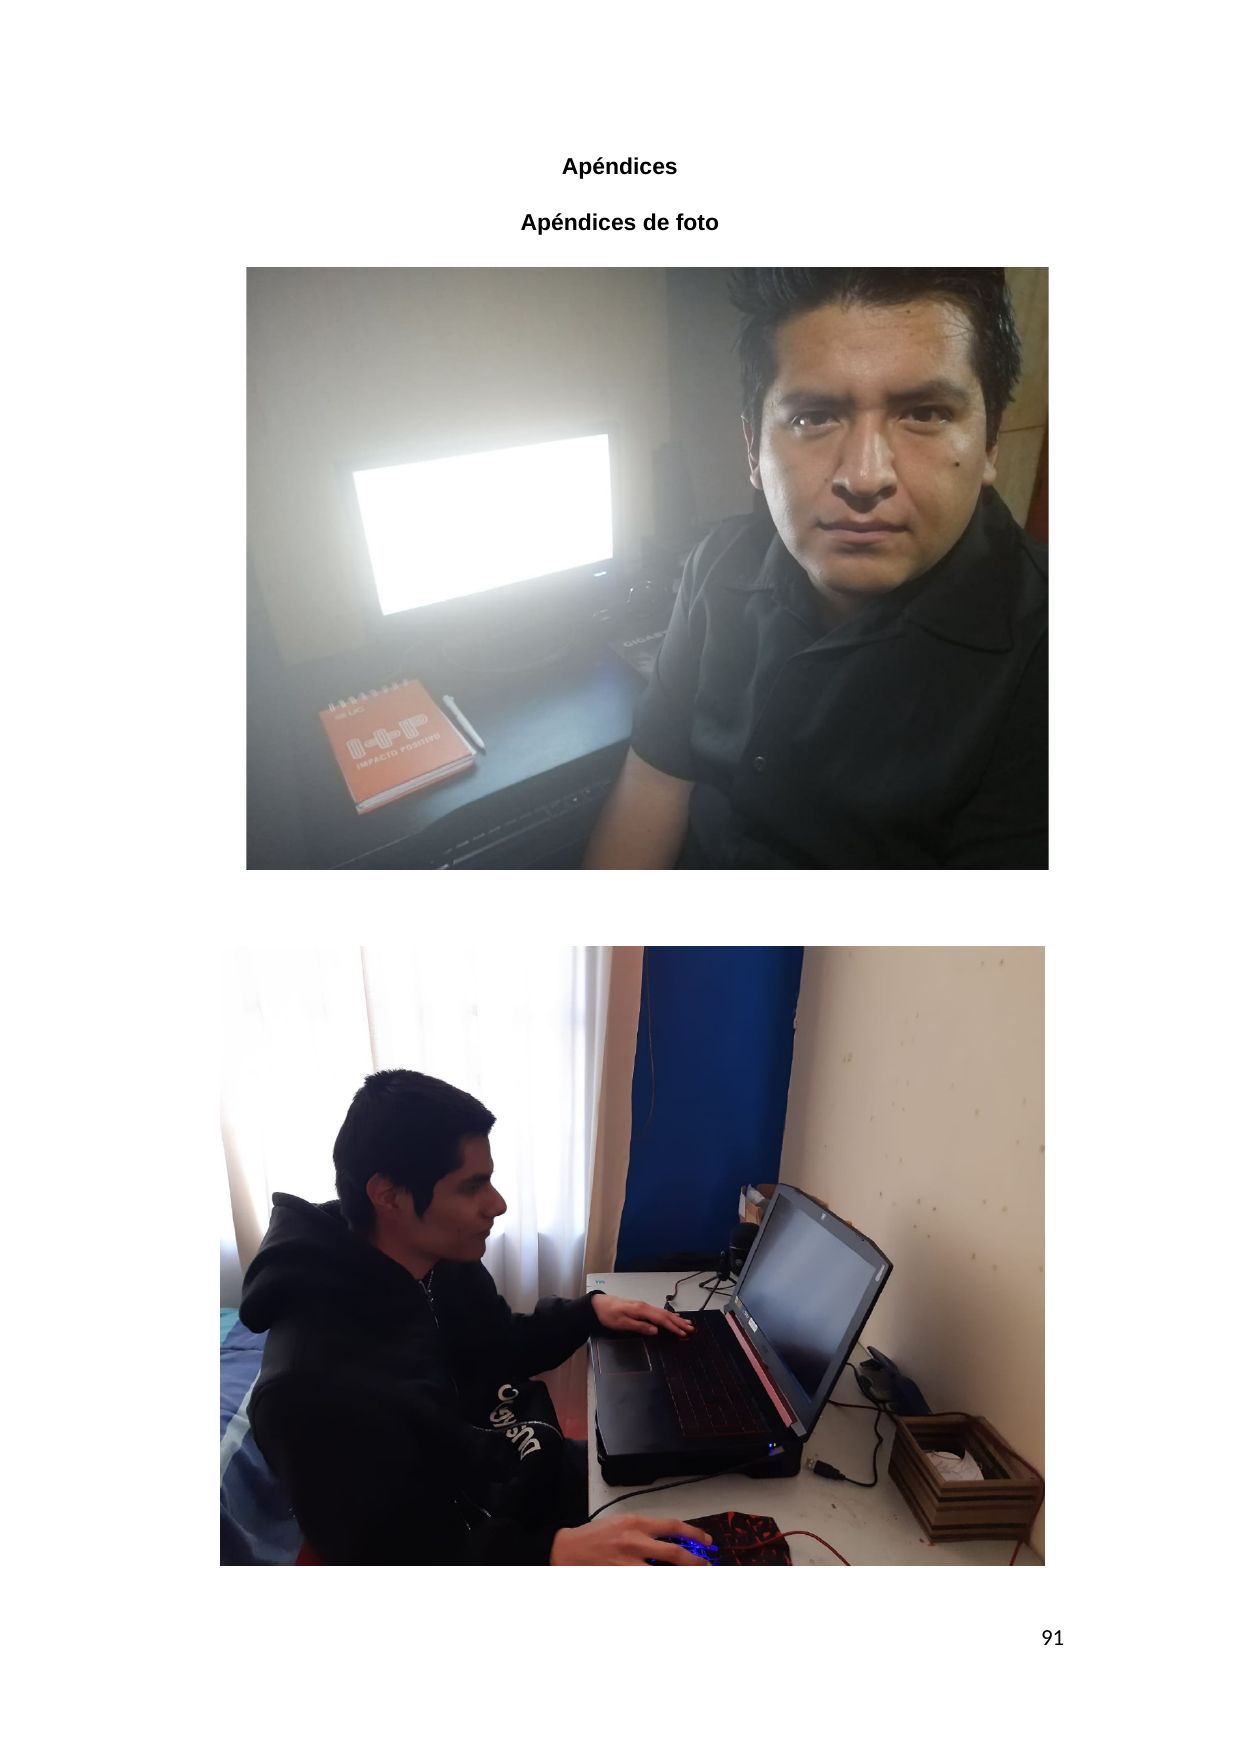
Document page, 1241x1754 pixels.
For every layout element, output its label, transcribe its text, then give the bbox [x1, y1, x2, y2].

picture [246, 267, 1049, 870]
subtitle Apéndices de foto [176, 208, 1063, 235]
subtitle Apéndices [176, 153, 1063, 179]
picture [220, 946, 1045, 1566]
